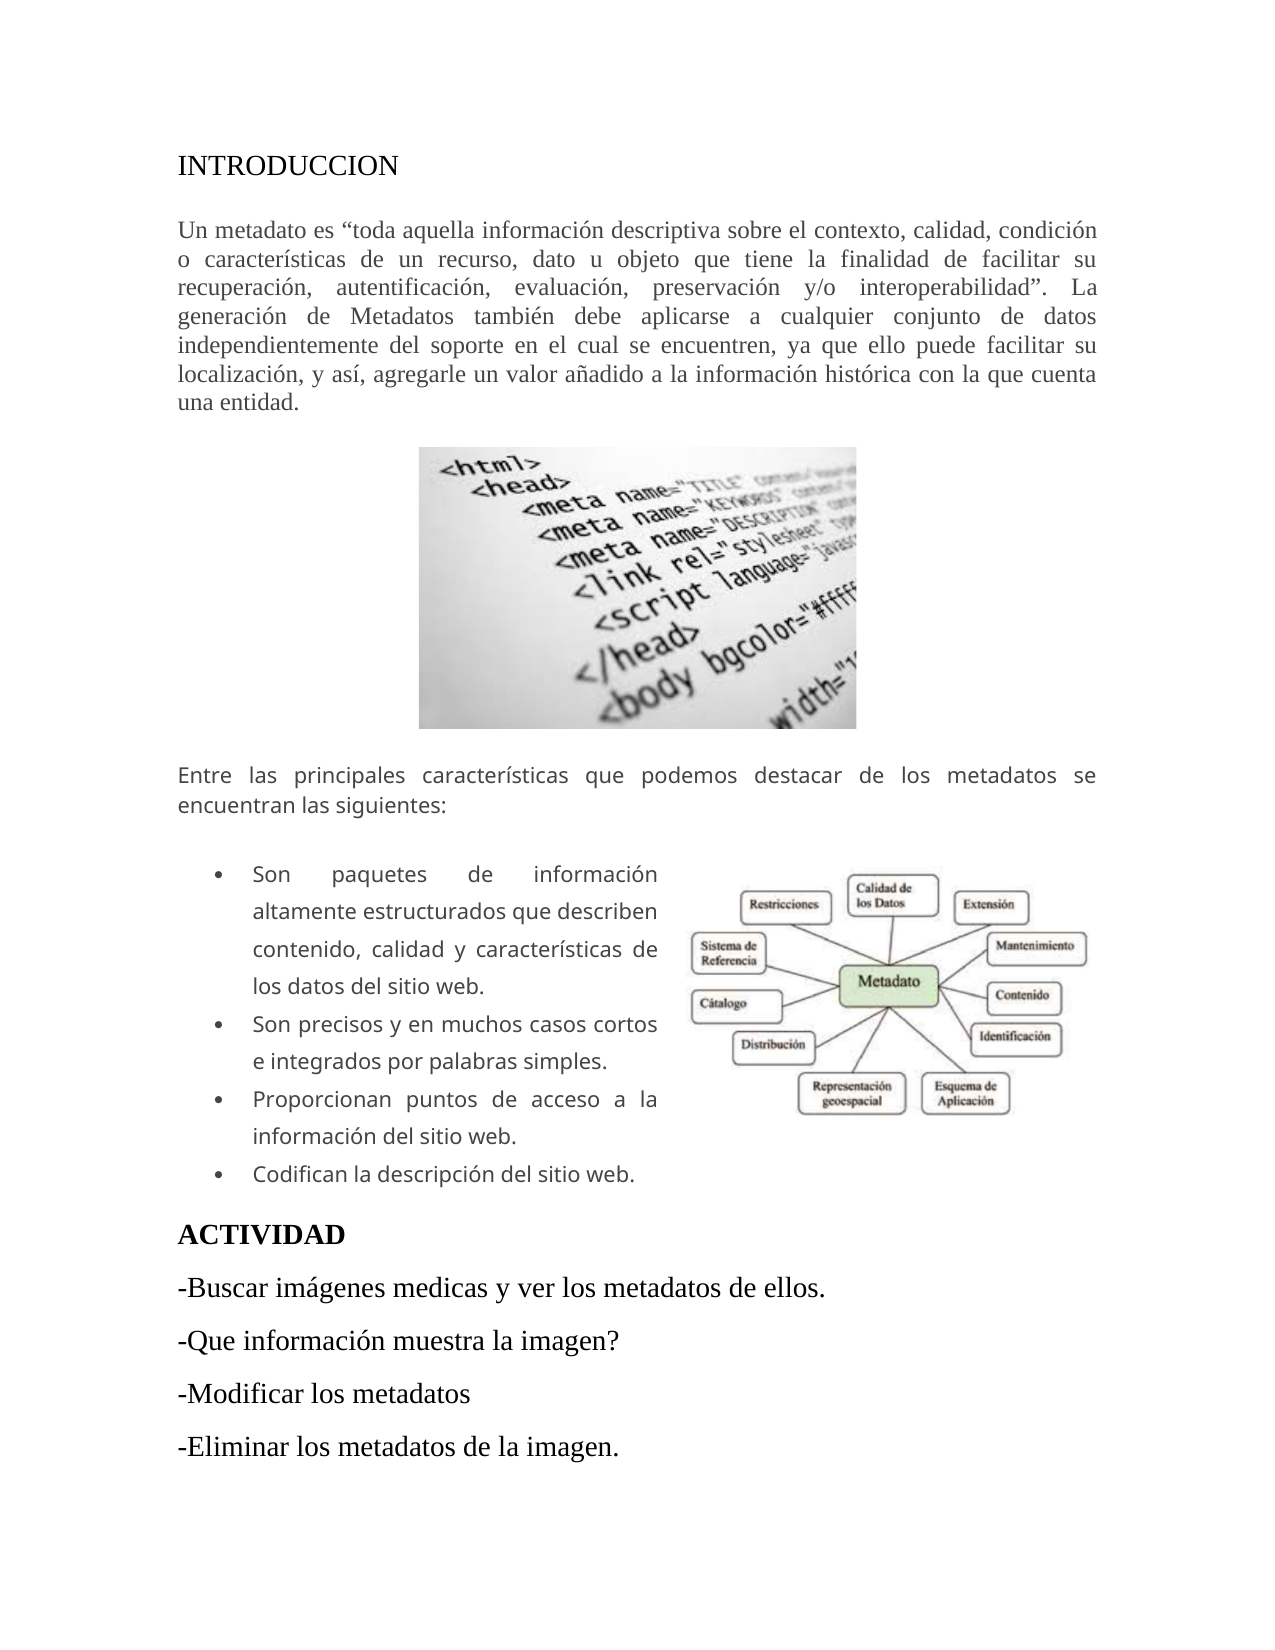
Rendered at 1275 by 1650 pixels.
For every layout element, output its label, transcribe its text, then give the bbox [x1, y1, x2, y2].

text -Eliminar los metadatos de la imagen. [177, 1429, 1098, 1462]
text -Que información muestra la imagen? [177, 1323, 1098, 1357]
text ACTIVIDAD [177, 1217, 1098, 1251]
picture [418, 447, 857, 729]
text Un metadato es “toda aquella información descriptiva sobre el contexto, calidad, condición o características de un recurso, dato u objeto que tiene la finalidad de facilitar su recuperación, autentificación, evaluación, preservación y/o interoperabilidad”. La generación de Metadatos también debe aplicarse a cualquier conjunto de datos independientemente del soporte en el cual se encuentren, ya que ello puede facilitar su localización, y así, agregarle un valor añadido a la información histórica con la que cuenta una entidad. [177, 215, 1098, 416]
text -Modificar los metadatos [177, 1376, 1098, 1409]
list Proporcionan puntos de acceso a la información del sitio web. [215, 1076, 1098, 1151]
text INTRODUCCION [177, 148, 1098, 181]
text -Buscar imágenes medicas y ver los metadatos de ellos. [177, 1270, 1098, 1304]
text Entre las principales características que podemos destacar de los metadatos se encuentran las siguientes: [177, 760, 1098, 819]
list Son precisos y en muchos casos cortos e integrados por palabras simples. [215, 1001, 677, 1076]
list Son paquetes de información altamente estructurados que describen contenido, calidad y características de los datos del sitio web. [215, 851, 1098, 1001]
list Codifican la descripción del sitio web. [215, 1151, 1098, 1188]
picture [677, 854, 1098, 1141]
